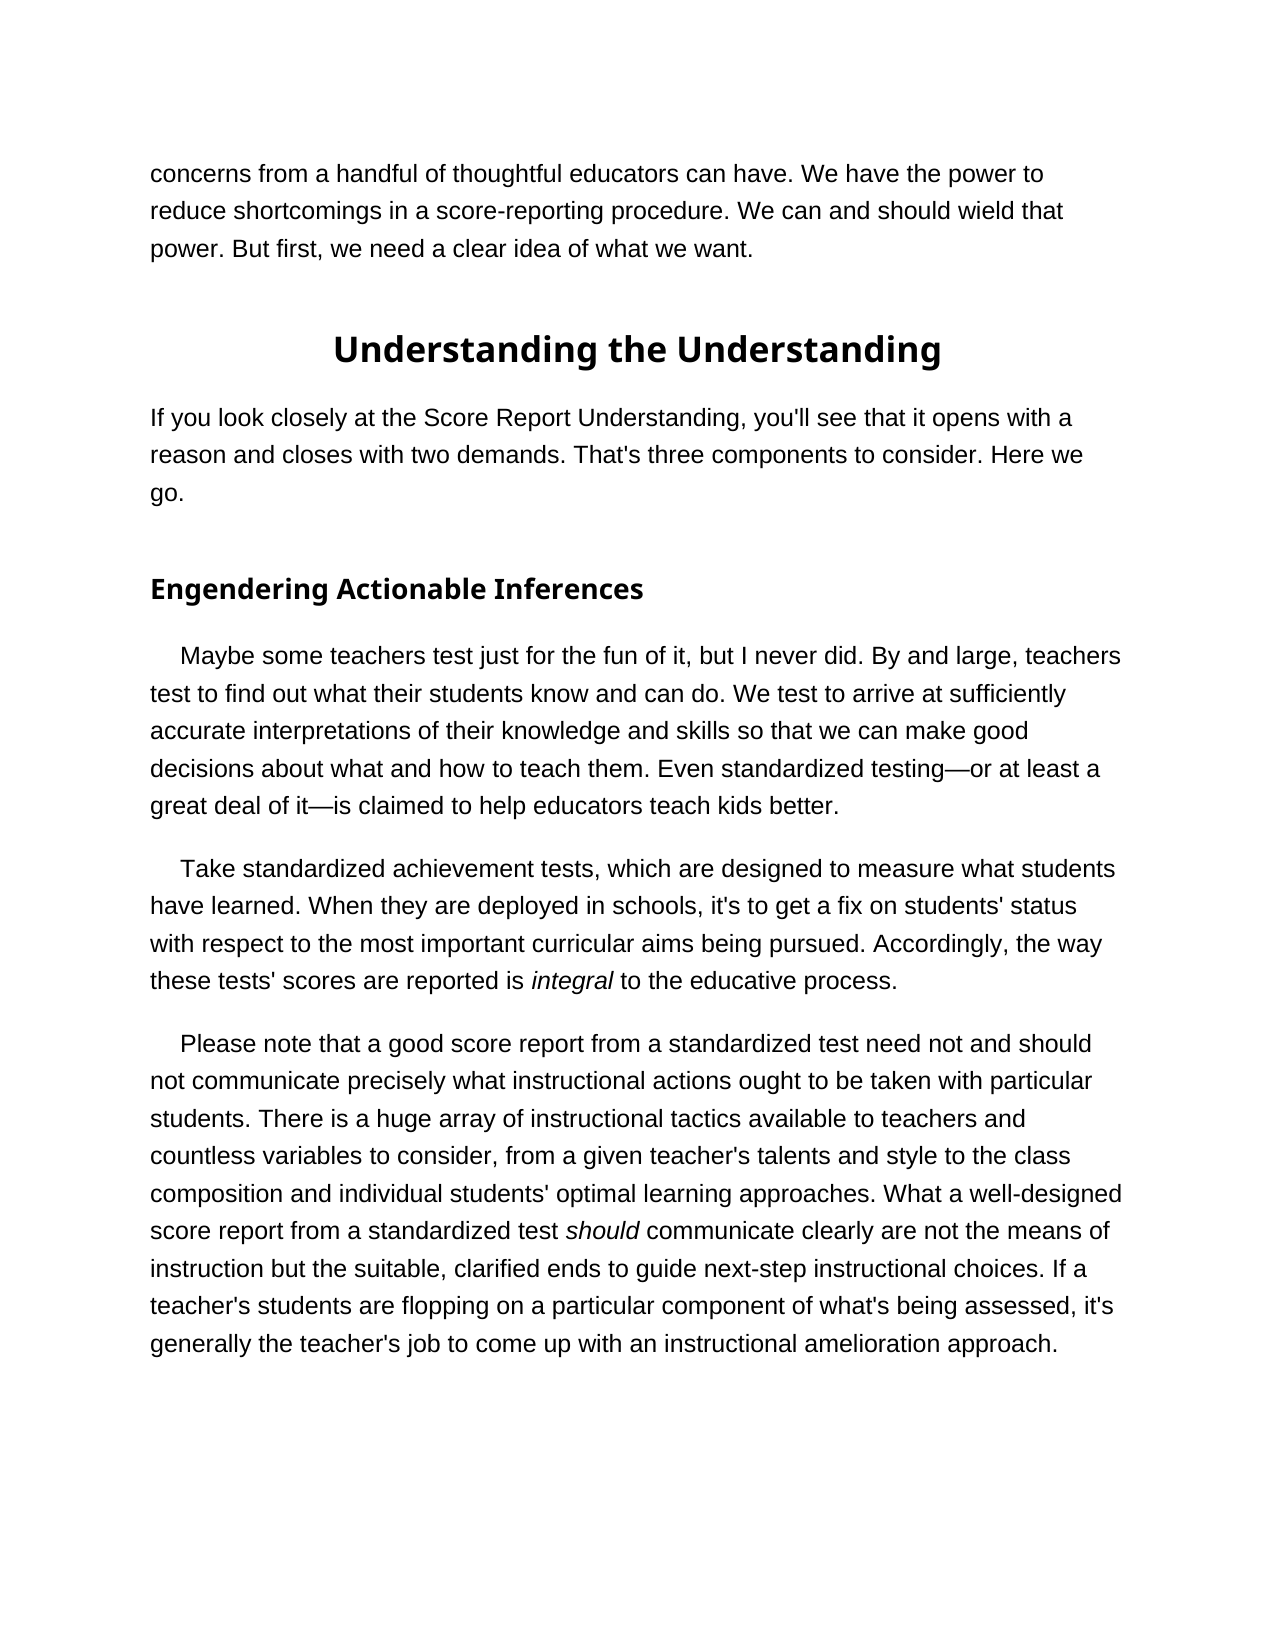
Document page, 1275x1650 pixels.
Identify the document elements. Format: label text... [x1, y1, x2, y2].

subtitle Understanding the Understanding [150, 325, 1125, 373]
text If you look closely at the Score Report Understanding, you'll see that it opens with a reason and closes with two demands. That's three components to consider. Here we go. [150, 394, 1125, 506]
text Take standardized achievement tests, which are designed to measure what students have learned. When they are deployed in schools, it's to get a fix on students' status with respect to the most important curricular aims being pursued. Accordingly, the way these tests' scores are reported is integral to the educative process. [150, 845, 1125, 995]
text Maybe some teachers test just for the fun of it, but I never did. By and large, teachers test to find out what their students know and can do. We test to arrive at sufficiently accurate interpretations of their knowledge and skills so that we can make good decisions about what and how to teach them. Even standardized testing—or at least a great deal of it—is claimed to help educators teach kids better. [150, 632, 1125, 820]
text Please note that a good score report from a standardized test need not and should not communicate precisely what instructional actions ought to be taken with particular students. There is a huge array of instructional tactics available to teachers and countless variables to consider, from a given teacher's talents and style to the class composition and individual students' optimal learning approaches. What a well-designed score report from a standardized test should communicate clearly are not the means of instruction but the suitable, clarified ends to guide next-step instructional choices. If a teacher's students are flopping on a particular component of what's being assessed, it's generally the teacher's job to come up with an instructional amelioration approach. [150, 1020, 1125, 1357]
subtitle Engendering Actionable Inferences [150, 569, 1125, 607]
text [150, 150, 1125, 262]
